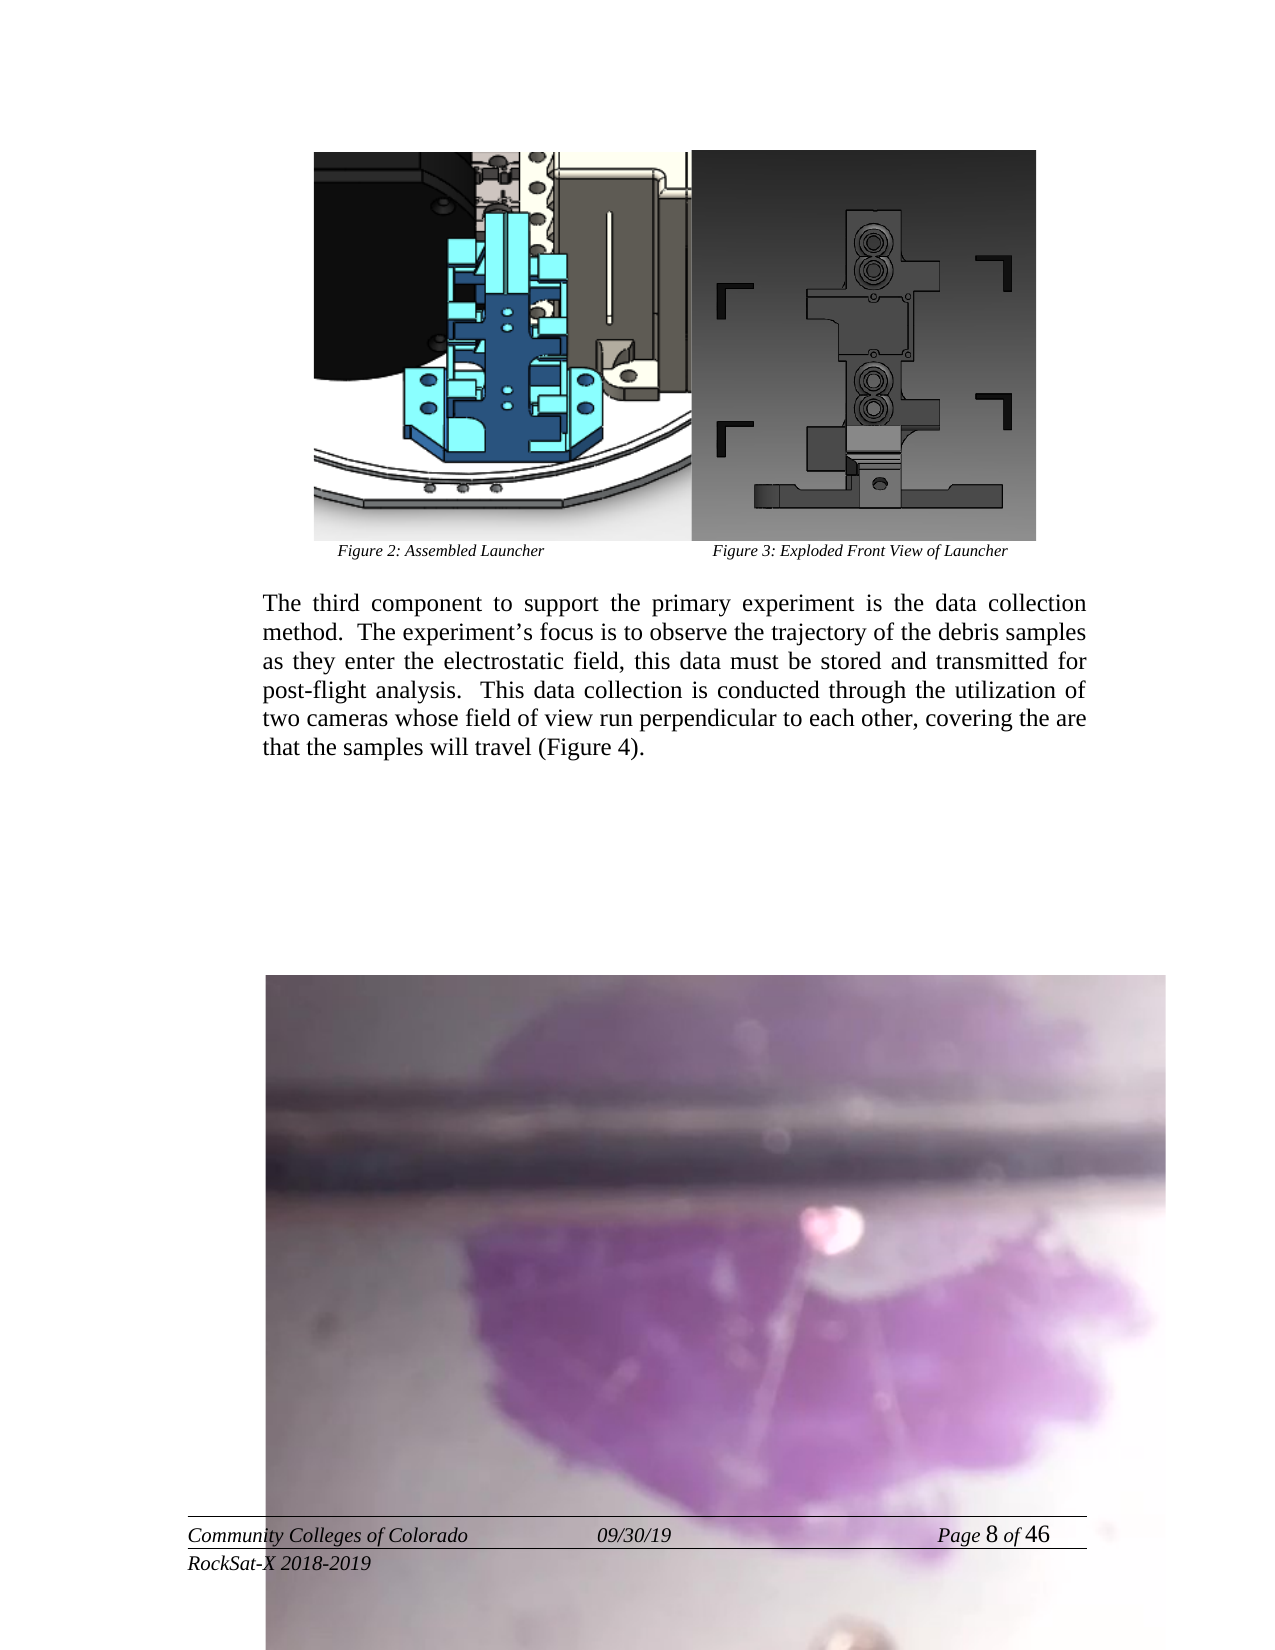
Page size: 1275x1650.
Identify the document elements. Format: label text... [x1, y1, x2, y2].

picture [313, 150, 1037, 541]
picture [265, 975, 1166, 1650]
text Figure 2: Assembled Launcher Figure 3: Exploded Front View of Launcher [337, 541, 1087, 560]
text The third component to support the primary experiment is the data collection method. The experiment’s focus is to observe the trajectory of the debris samples as they enter the electrostatic field, this data must be stored and transmitted for post-flight analysis. This data collection is conducted through the utilization of two cameras whose field of view run perpendicular to each other, covering the are that the samples will travel (Figure 4). [262, 588, 1087, 761]
